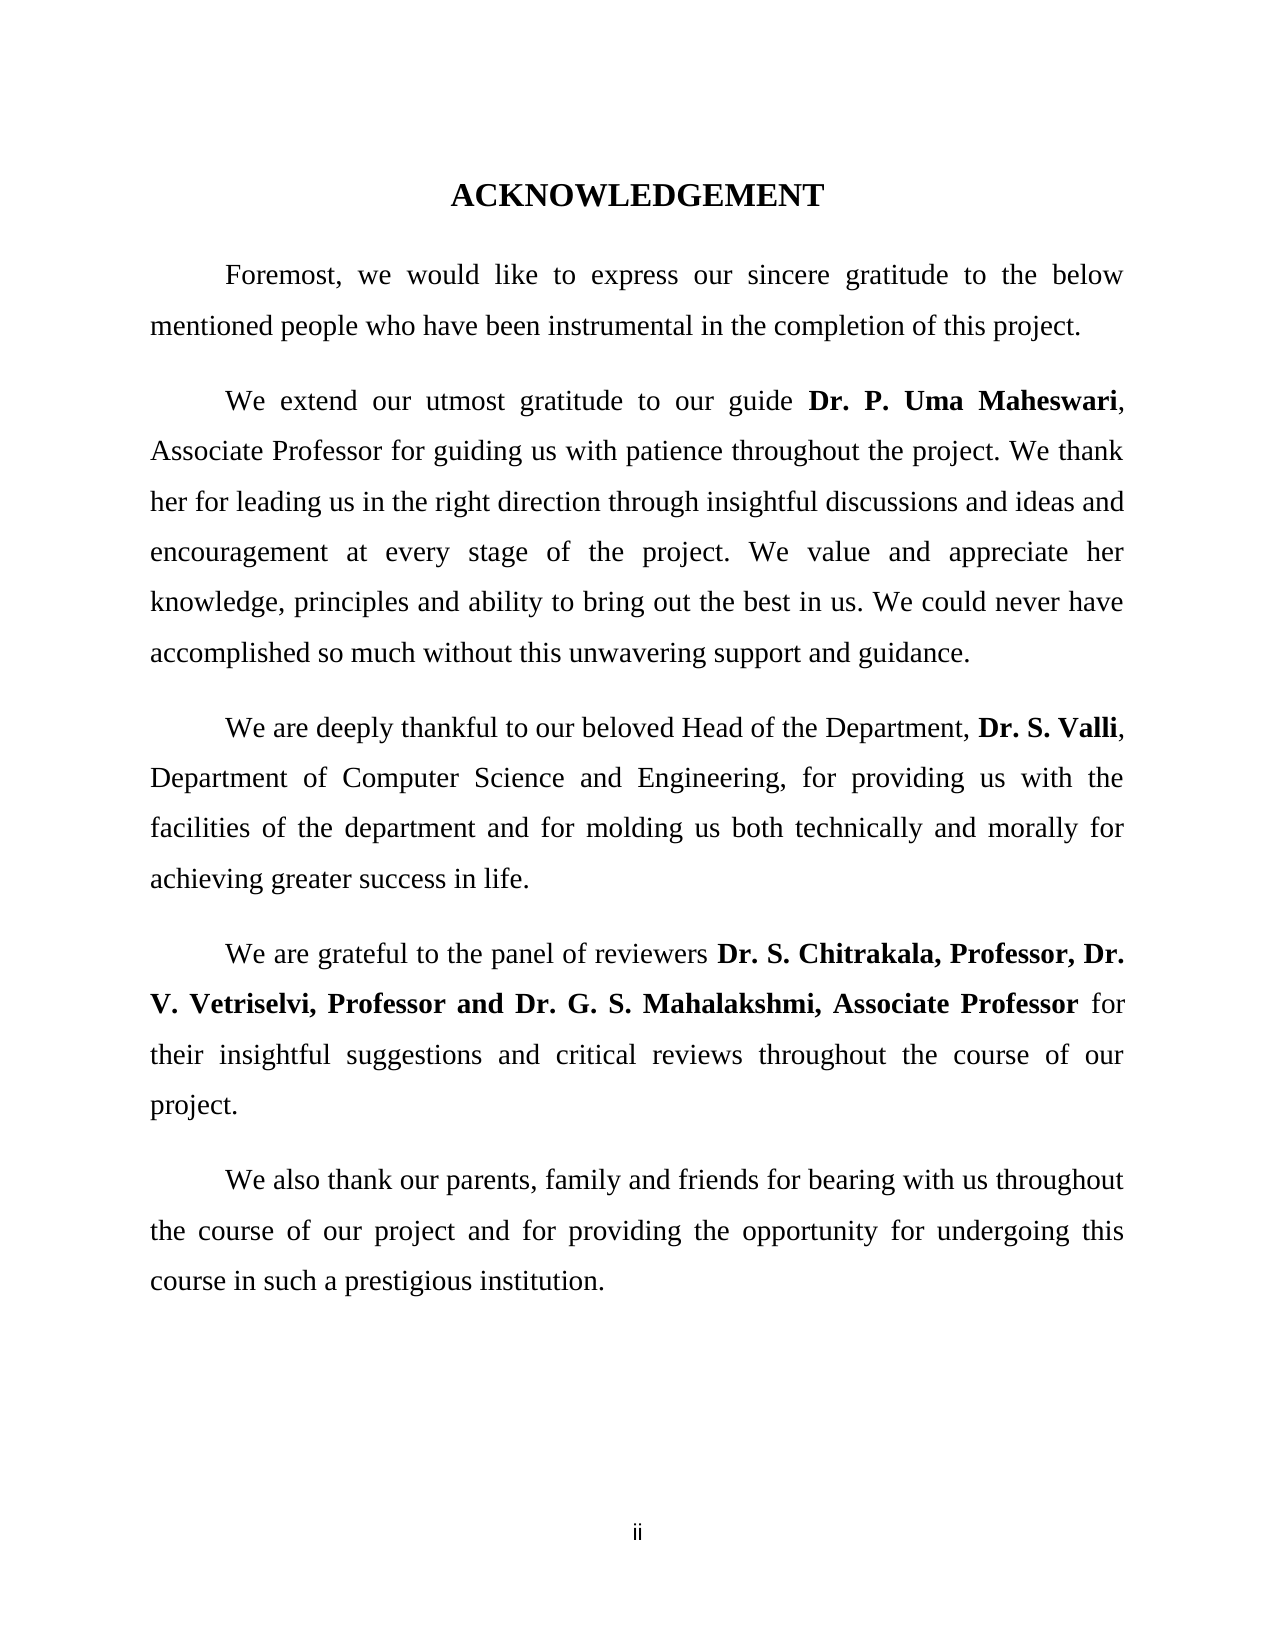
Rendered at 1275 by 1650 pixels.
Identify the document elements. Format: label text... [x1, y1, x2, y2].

text Foremost, we would like to express our sincere gratitude to the below mentioned people who have been instrumental in the completion of this project. [150, 257, 1125, 341]
text We are deeply thankful to our beloved Head of the Department, Dr. S. Valli, Department of Computer Science and Engineering, for providing us with the facilities of the department and for molding us both technically and morally for achieving greater success in life. [150, 710, 1125, 894]
text We extend our utmost gratitude to our guide Dr. P. Uma Maheswari, Associate Professor for guiding us with patience throughout the project. We thank her for leading us in the right direction through insightful discussions and ideas and encouragement at every stage of the project. We value and appreciate her knowledge, principles and ability to bring out the best in us. We could never have accomplished so much without this unwavering support and guidance. [150, 383, 1125, 668]
text We are grateful to the panel of reviewers Dr. S. Chitrakala, Professor, Dr. V. Vetriselvi, Professor and Dr. G. S. Mahalakshmi, Associate Professor for their insightful suggestions and critical reviews throughout the course of our project. [150, 936, 1125, 1121]
text We also thank our parents, family and friends for bearing with us throughout the course of our project and for providing the opportunity for undergoing this course in such a prestigious institution. [150, 1162, 1125, 1297]
text ACKNOWLEDGEMENT [150, 175, 1125, 213]
